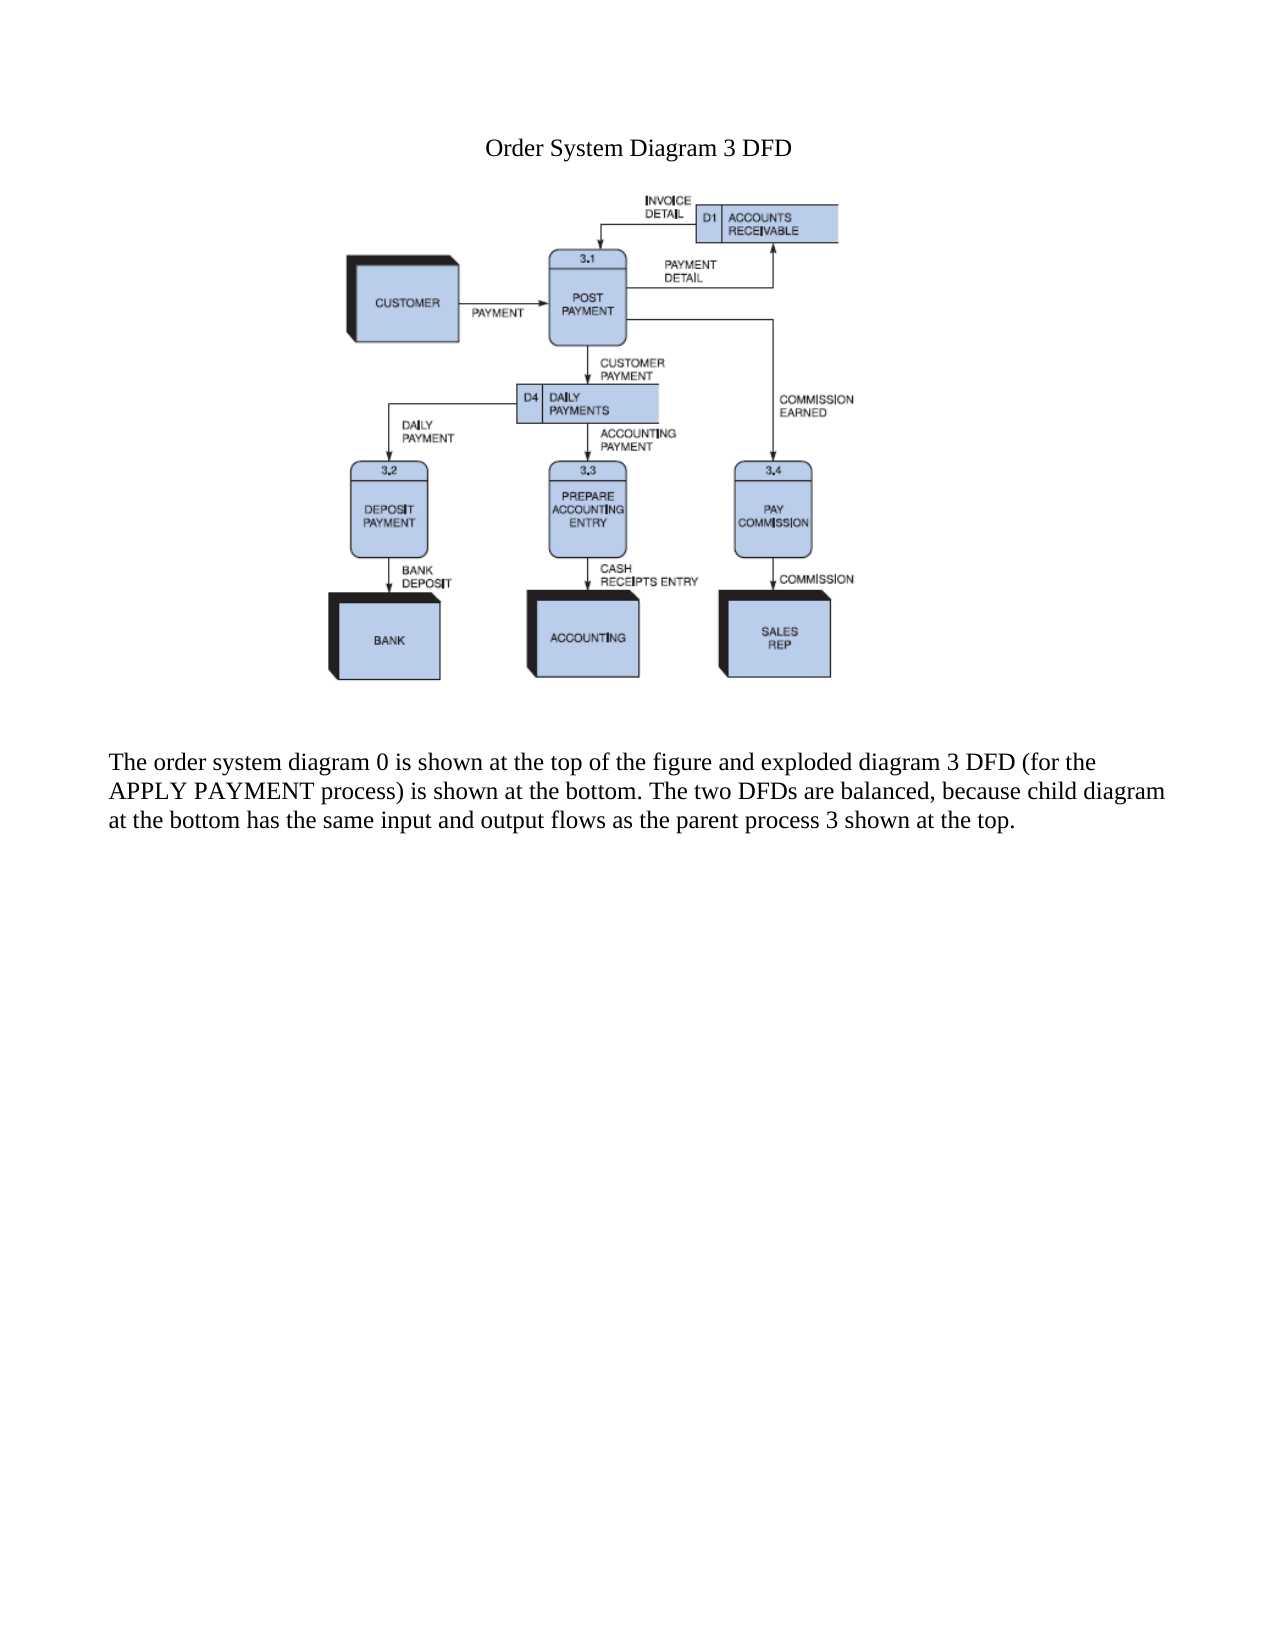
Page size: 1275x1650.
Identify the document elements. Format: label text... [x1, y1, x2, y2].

text The order system diagram 0 is shown at the top of the figure and exploded diagram 3 DFD (for the APPLY PAYMENT process) is shown at the bottom. The two DFDs are balanced, because child diagram at the bottom has the same input and output flows as the parent process 3 shown at the top. [108, 747, 1169, 834]
picture [326, 169, 869, 690]
text Order System Diagram 3 DFD [108, 133, 1169, 162]
